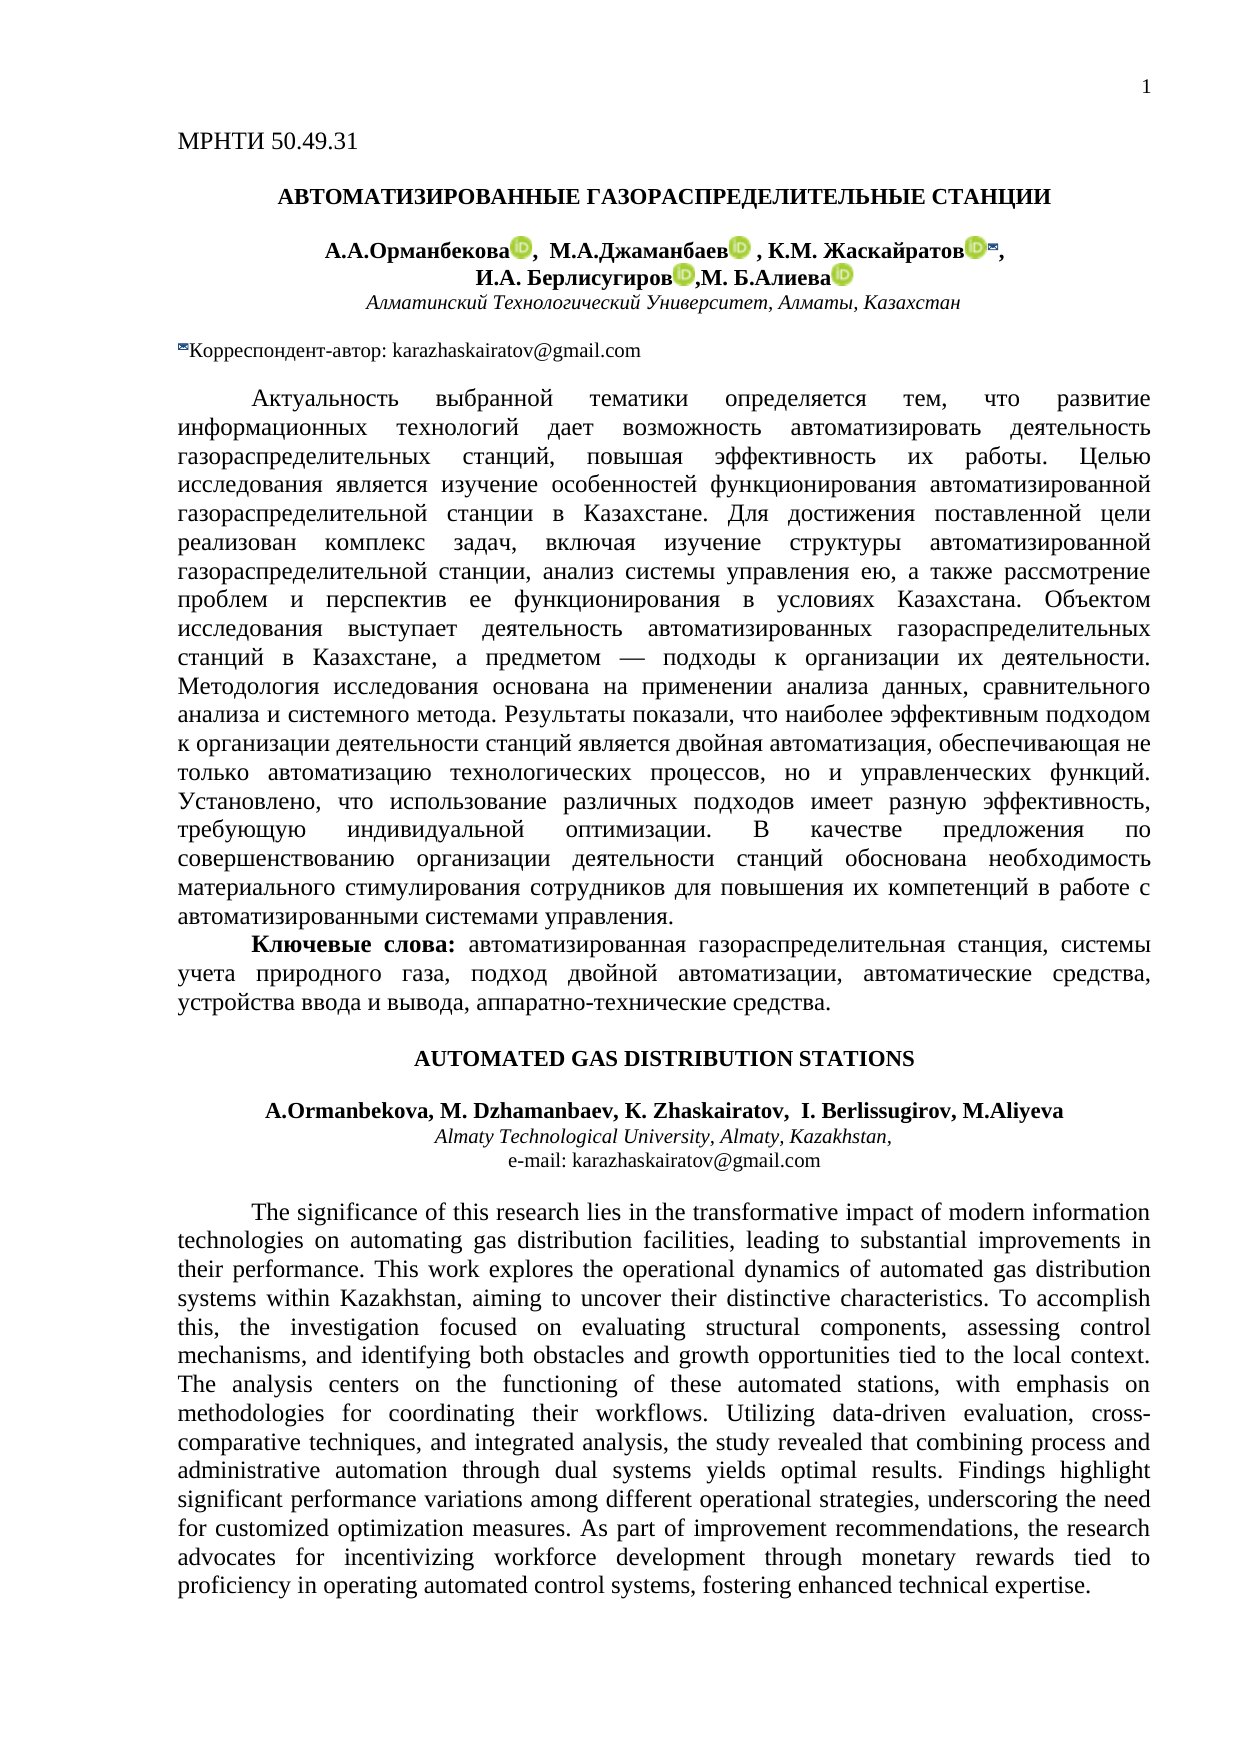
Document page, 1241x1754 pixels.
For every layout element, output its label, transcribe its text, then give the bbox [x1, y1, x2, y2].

text e-mail: karazhaskairatov@gmail.com [177, 1148, 1152, 1172]
text А.Ormanbekova, М. Dzhamanbaev, К. Zhaskairatov, I. Berlissugirov, M.Aliyeva [177, 1097, 1152, 1124]
picture [964, 236, 987, 259]
text А.А.Орманбекова, М.А.Джаманбаев , К.М. Жаскайратов, [177, 236, 1152, 263]
picture [728, 236, 751, 259]
text Almaty Technological University, Almaty, Kazakhstan, [177, 1124, 1152, 1148]
text АВТОМАТИЗИРОВАННЫЕ ГАЗОРАСПРЕДЕЛИТЕЛЬНЫЕ СТАНЦИИ [177, 183, 1152, 210]
picture [510, 236, 533, 259]
text Корреспондент-автор: karazhaskairatov@gmail.com [177, 338, 1152, 362]
picture [672, 263, 695, 286]
text AUTOMATED GAS DISTRIBUTION STATIONS [177, 1044, 1152, 1071]
text Актуальность выбранной тематики определяется тем, что развитие информационных технологий дает возможность автоматизировать деятельность газораспределительных станций, повышая эффективность их работы. Целью исследования является изучение особенностей функционирования автоматизированной газораспределительной станции в Казахстане. Для достижения поставленной цели реализован комплекс задач, включая изучение структуры автоматизированной газораспределительной станции, анализ системы управления ею, а также рассмотрение проблем и перспектив ее функционирования в условиях Казахстана. Объектом исследования выступает деятельность автоматизированных газораспределительных станций в Казахстане, а предметом — подходы к организации их деятельности. Методология исследования основана на применении анализа данных, сравнительного анализа и системного метода. Результаты показали, что наиболее эффективным подходом к организации деятельности станций является двойная автоматизация, обеспечивающая не только автоматизацию технологических процессов, но и управленческих функций. Установлено, что использование различных подходов имеет разную эффективность, требующую индивидуальной оптимизации. В качестве предложения по совершенствованию организации деятельности станций обоснована необходимость материального стимулирования сотрудников для повышения их компетенций в работе с автоматизированными системами управления. [177, 383, 1152, 929]
text The significance of this research lies in the transformative impact of modern information technologies on automating gas distribution facilities, leading to substantial improvements in their performance. This work explores the operational dynamics of automated gas distribution systems within Kazakhstan, aiming to uncover their distinctive characteristics. To accomplish this, the investigation focused on evaluating structural components, assessing control mechanisms, and identifying both obstacles and growth opportunities tied to the local context. The analysis centers on the functioning of these automated stations, with emphasis on methodologies for coordinating their workflows. Utilizing data-driven evaluation, cross-comparative techniques, and integrated analysis, the study revealed that combining process and administrative automation through dual systems yields optimal results. Findings highlight significant performance variations among different operational strategies, underscoring the need for customized optimization measures. As part of improvement recommendations, the research advocates for incentivizing workforce development through monetary rewards tied to proficiency in operating automated control systems, fostering enhanced technical expertise. [177, 1197, 1152, 1599]
text МРНТИ 50.49.31 [177, 126, 1152, 155]
text И.А. Берлисугиров,М. Б.Алиева [177, 263, 1152, 290]
picture [831, 263, 854, 286]
text Ключевые слова: автоматизированная газораспределительная станция, системы учета природного газа, подход двойной автоматизации, автоматические средства, устройства ввода и вывода, аппаратно-технические средства. [177, 929, 1152, 1016]
text Алматинский Технологический Университет, Алматы, Казахстан [177, 290, 1152, 314]
